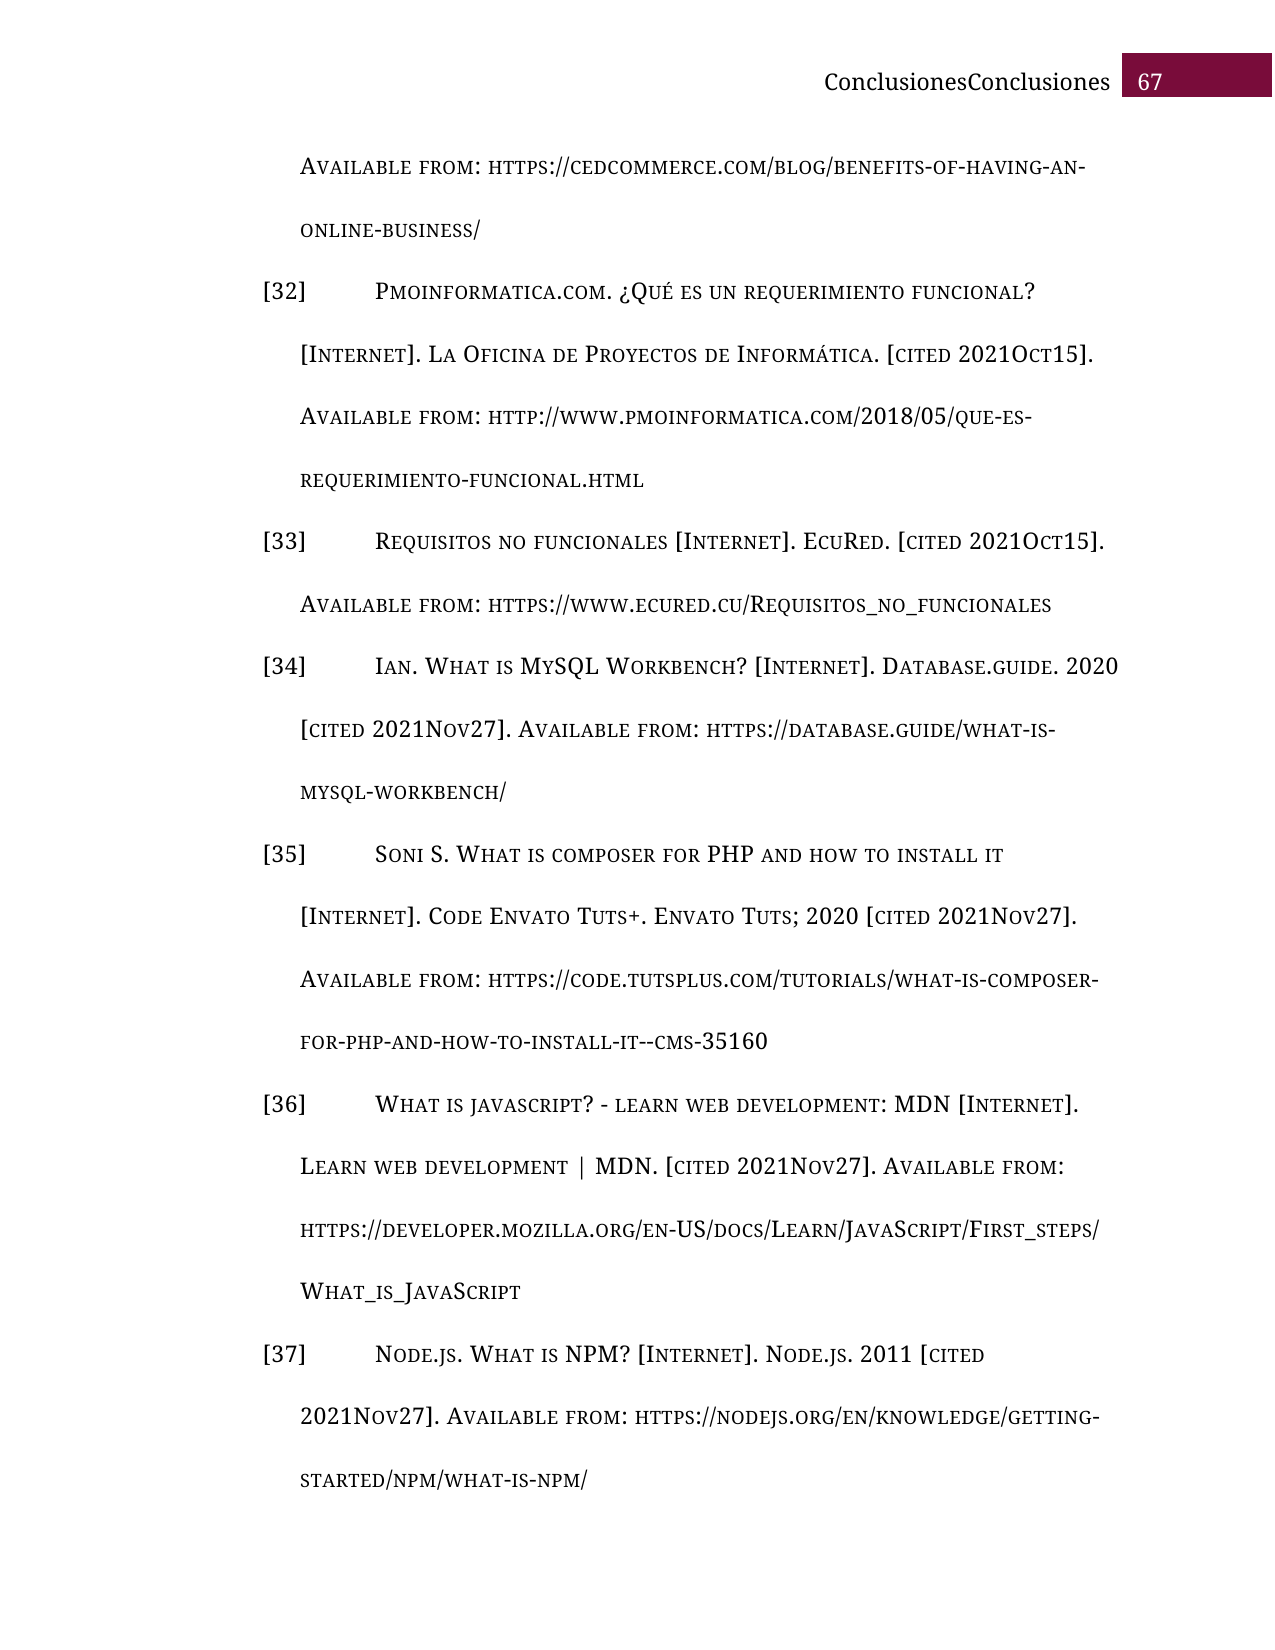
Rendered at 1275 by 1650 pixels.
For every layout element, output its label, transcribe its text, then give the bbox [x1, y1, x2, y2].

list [262, 150, 1125, 244]
list What is javascript? - learn web development: MDN [Internet]. Learn web development | MDN. [cited 2021Nov27]. Available from: https://developer.mozilla.org/en-US/docs/Learn/JavaScript/First_steps/What_is_JavaScript [262, 1087, 1125, 1306]
list Soni S. What is composer for PHP and how to install it [Internet]. Code Envato Tuts+. Envato Tuts; 2020 [cited 2021Nov27]. Available from: https://code.tutsplus.com/tutorials/what-is-composer-for-php-and-how-to-install-it--cms-35160 [262, 837, 1125, 1056]
list Requisitos no funcionales [Internet]. EcuRed. [cited 2021Oct15]. Available from: https://www.ecured.cu/Requisitos_no_funcionales [262, 525, 1125, 619]
list Node.js. What is NPM? [Internet]. Node.js. 2011 [cited 2021Nov27]. Available from: https://nodejs.org/en/knowledge/getting-started/npm/what-is-npm/ [262, 1337, 1125, 1494]
list Ian. What is MySQL Workbench? [Internet]. Database.guide. 2020 [cited 2021Nov27]. Available from: https://database.guide/what-is-mysql-workbench/ [262, 650, 1125, 806]
list Pmoinformatica.com. ¿Qué es un requerimiento funcional? [Internet]. La Oficina de Proyectos de Informática. [cited 2021Oct15]. Available from: http://www.pmoinformatica.com/2018/05/que-es-requerimiento-funcional.html [262, 275, 1125, 494]
